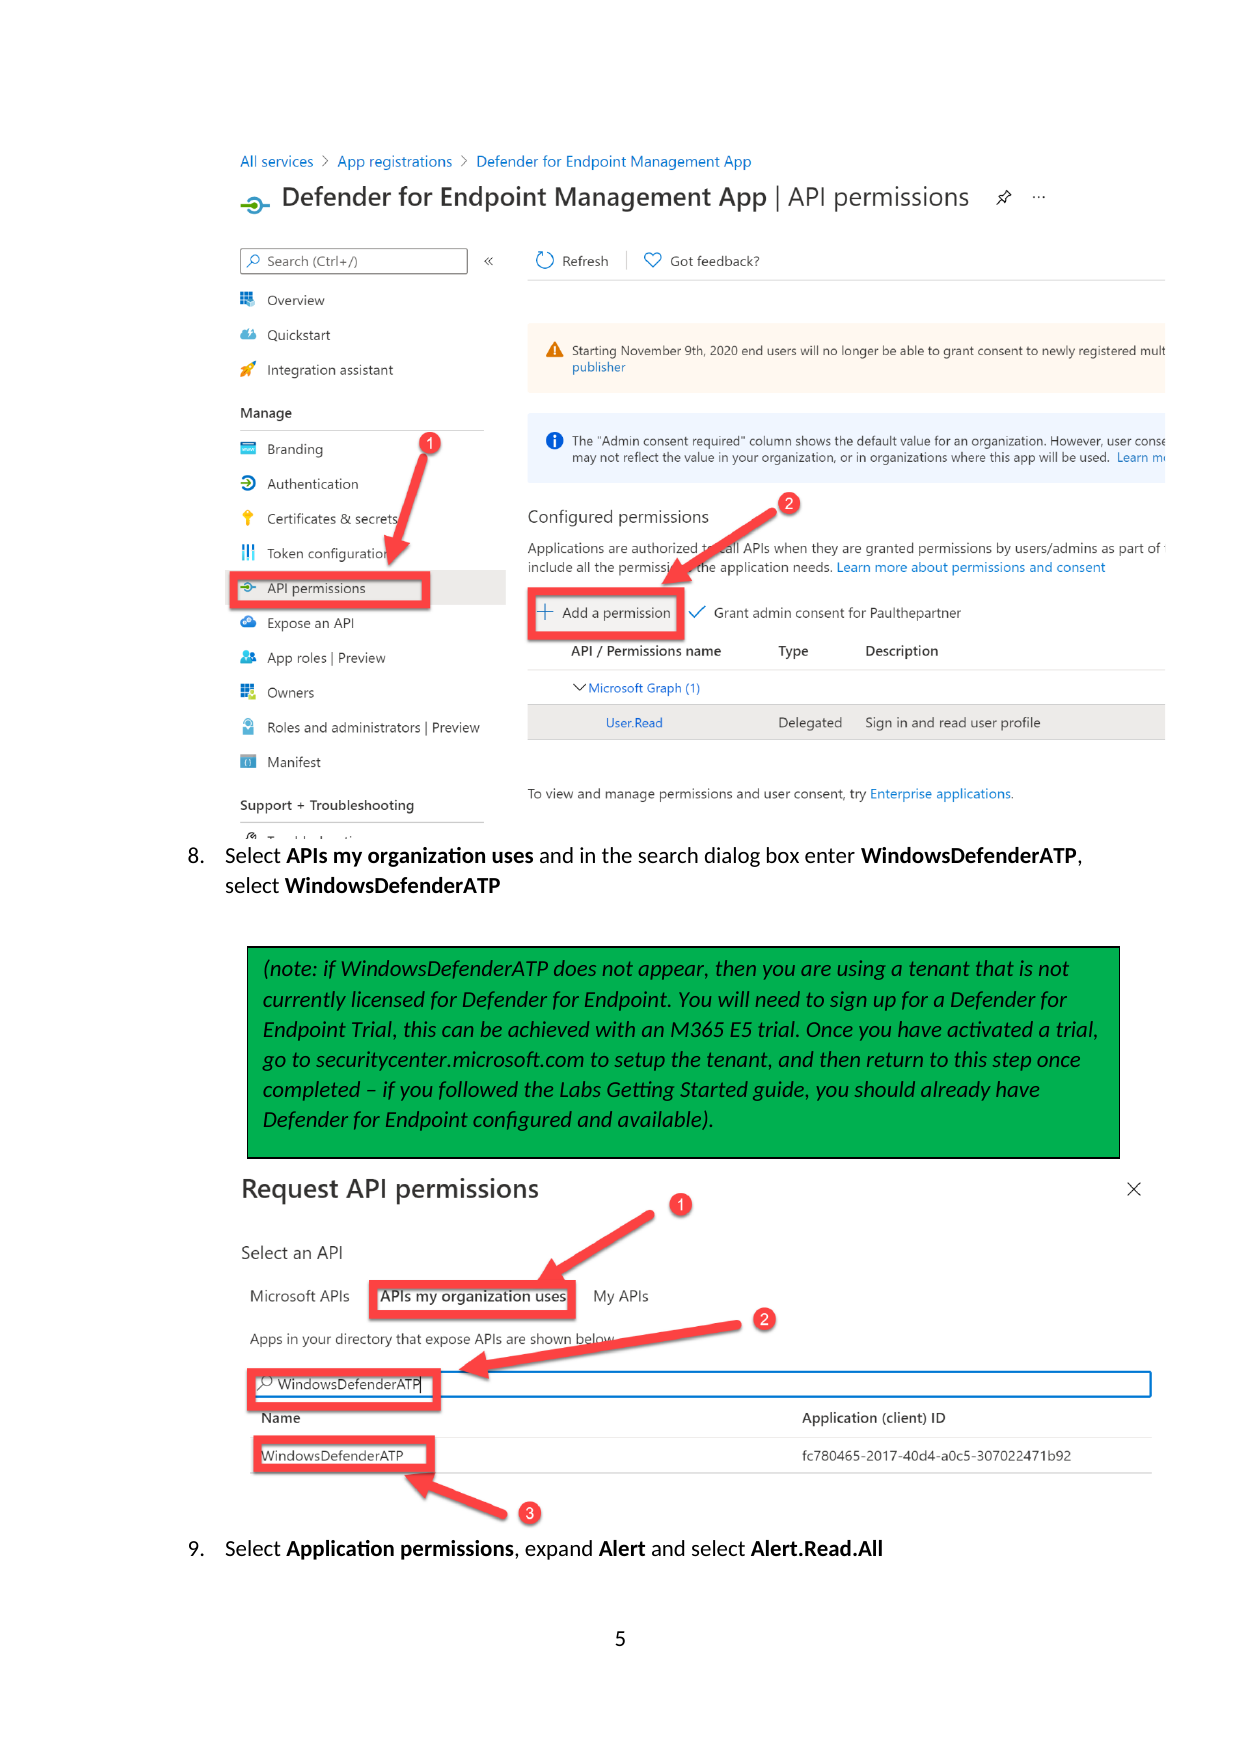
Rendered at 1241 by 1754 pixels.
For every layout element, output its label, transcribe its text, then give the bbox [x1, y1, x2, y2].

list Select Application permissions, expand Alert and select Alert.Read.All [187, 1534, 1090, 1562]
picture [225, 1172, 1166, 1532]
list Select APIs my organization uses and in the search dialog box enter WindowsDefenderATP, select WindowsDefenderATP [187, 841, 1090, 899]
picture [225, 150, 1166, 839]
